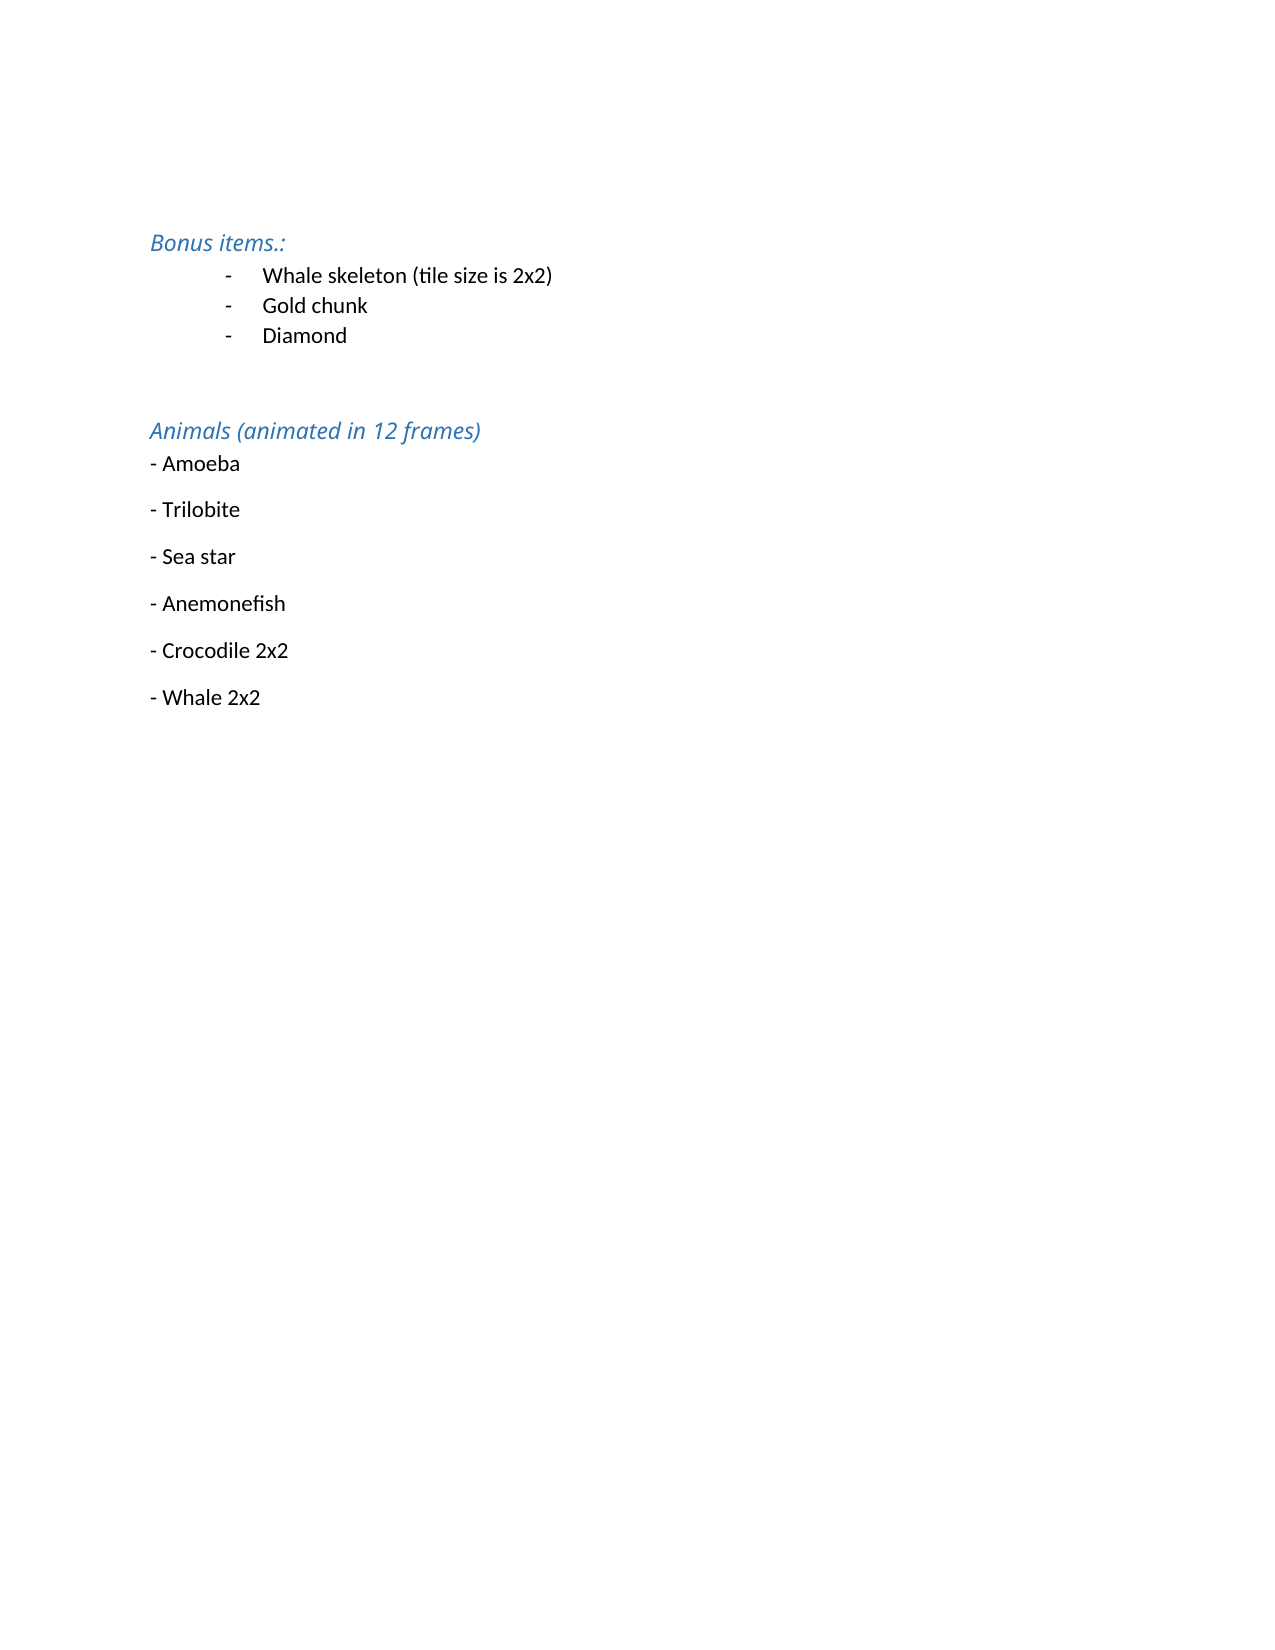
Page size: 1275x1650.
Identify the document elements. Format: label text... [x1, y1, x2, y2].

subtitle Animals (animated in 12 frames) [150, 415, 1125, 446]
text - Anemonefish [150, 589, 1125, 617]
text - Sea star [150, 542, 1125, 571]
text - Amoeba [150, 449, 1125, 477]
text - Trilobite [150, 496, 1125, 524]
text - Whale 2x2 [150, 683, 1125, 711]
list Whale skeleton (tile size is 2x2) [225, 261, 1125, 289]
text - Crocodile 2x2 [150, 636, 1125, 664]
list Diamond [225, 321, 1125, 349]
list Gold chunk [225, 291, 1125, 319]
subtitle Bonus items.: [150, 227, 1125, 258]
